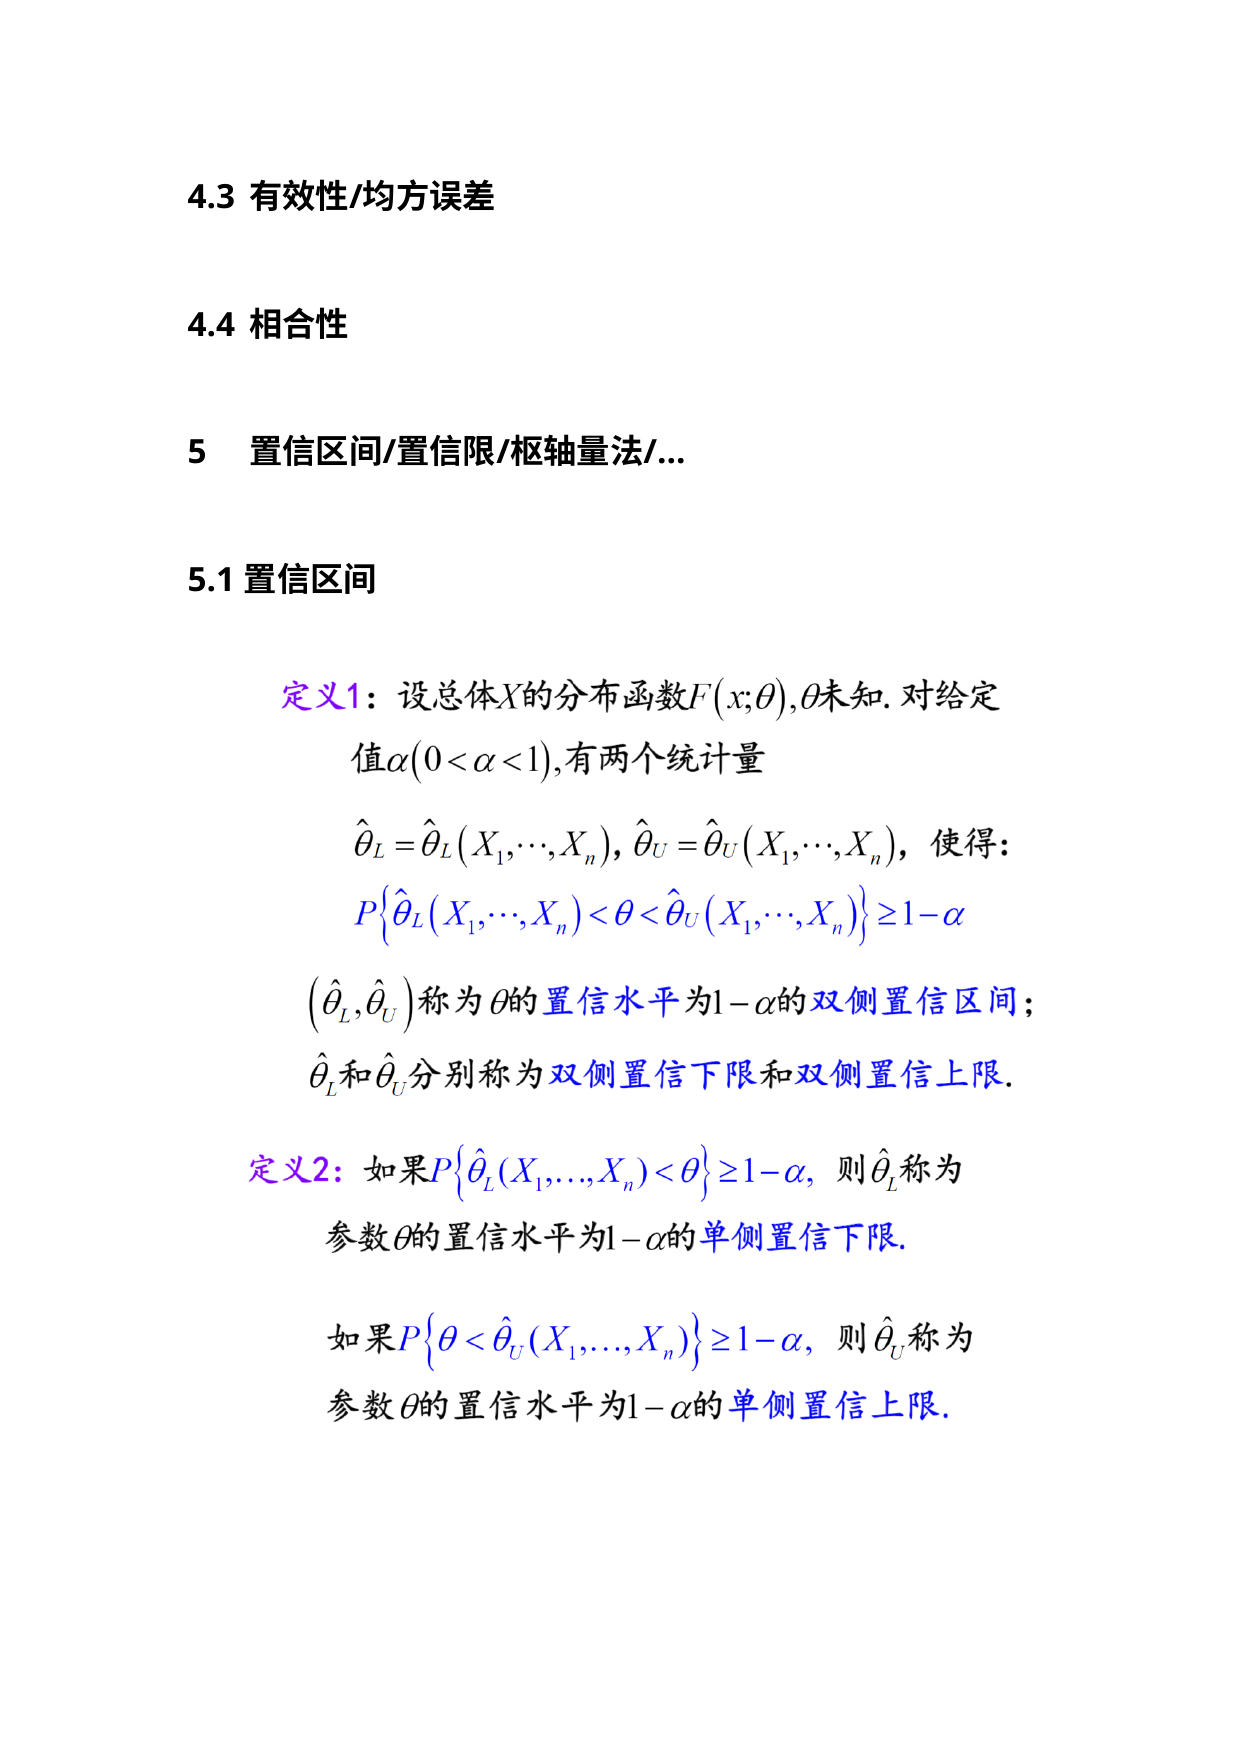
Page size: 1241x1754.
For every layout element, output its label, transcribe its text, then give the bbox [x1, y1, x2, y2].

subtitle 5.1 置信区间 [187, 544, 1053, 609]
subtitle 置信区间/置信限/枢轴量法/… [187, 417, 1053, 482]
subtitle 有效性/均方误差 [187, 162, 1053, 227]
picture [187, 671, 1053, 1113]
picture [187, 1126, 1053, 1460]
subtitle 相合性 [187, 289, 1053, 354]
